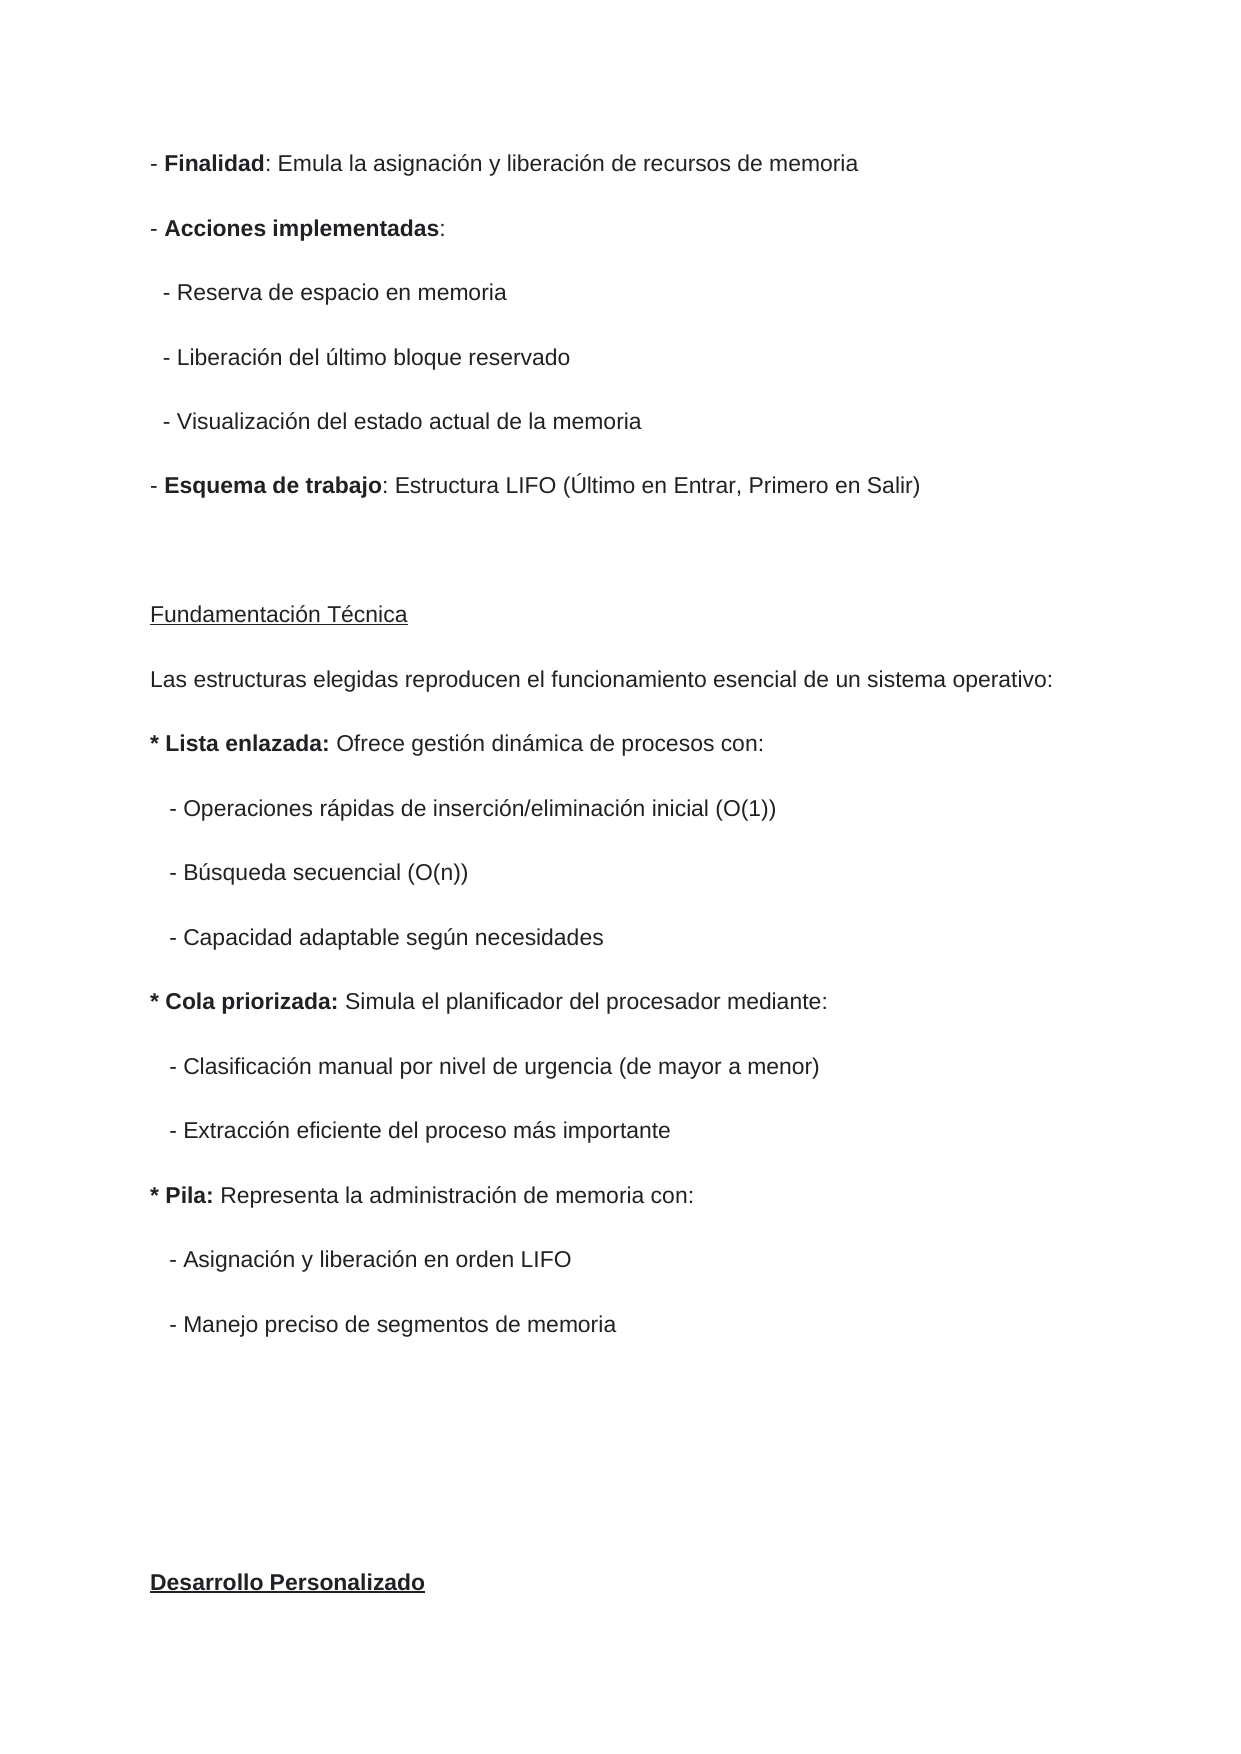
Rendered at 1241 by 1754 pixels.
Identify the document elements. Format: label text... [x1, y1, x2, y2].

text - Extracción eficiente del proceso más importante [150, 1117, 1090, 1143]
text * Pila: Representa la administración de memoria con: [150, 1182, 1090, 1208]
text Fundamentación Técnica [150, 601, 1090, 628]
text Desarrollo Personalizado [150, 1568, 1090, 1595]
text - Operaciones rápidas de inserción/eliminación inicial (O(1)) [150, 795, 1090, 821]
text - Asignación y liberación en orden LIFO [150, 1246, 1090, 1272]
text - Finalidad: Emula la asignación y liberación de recursos de memoria [150, 150, 1090, 176]
text - Capacidad adaptable según necesidades [150, 924, 1090, 950]
text - Clasificación manual por nivel de urgencia (de mayor a menor) [150, 1053, 1090, 1079]
text * Cola priorizada: Simula el planificador del procesador mediante: [150, 988, 1090, 1014]
text - Reserva de espacio en memoria [150, 279, 1090, 305]
text Las estructuras elegidas reproducen el funcionamiento esencial de un sistema operativo: [150, 666, 1090, 692]
text - Manejo preciso de segmentos de memoria [150, 1311, 1090, 1337]
text - Acciones implementadas: [150, 214, 1090, 241]
text - Esquema de trabajo: Estructura LIFO (Último en Entrar, Primero en Salir) [150, 472, 1090, 499]
text * Lista enlazada: Ofrece gestión dinámica de procesos con: [150, 730, 1090, 757]
text - Visualización del estado actual de la memoria [150, 408, 1090, 434]
text - Búsqueda secuencial (O(n)) [150, 859, 1090, 886]
text - Liberación del último bloque reservado [150, 343, 1090, 370]
